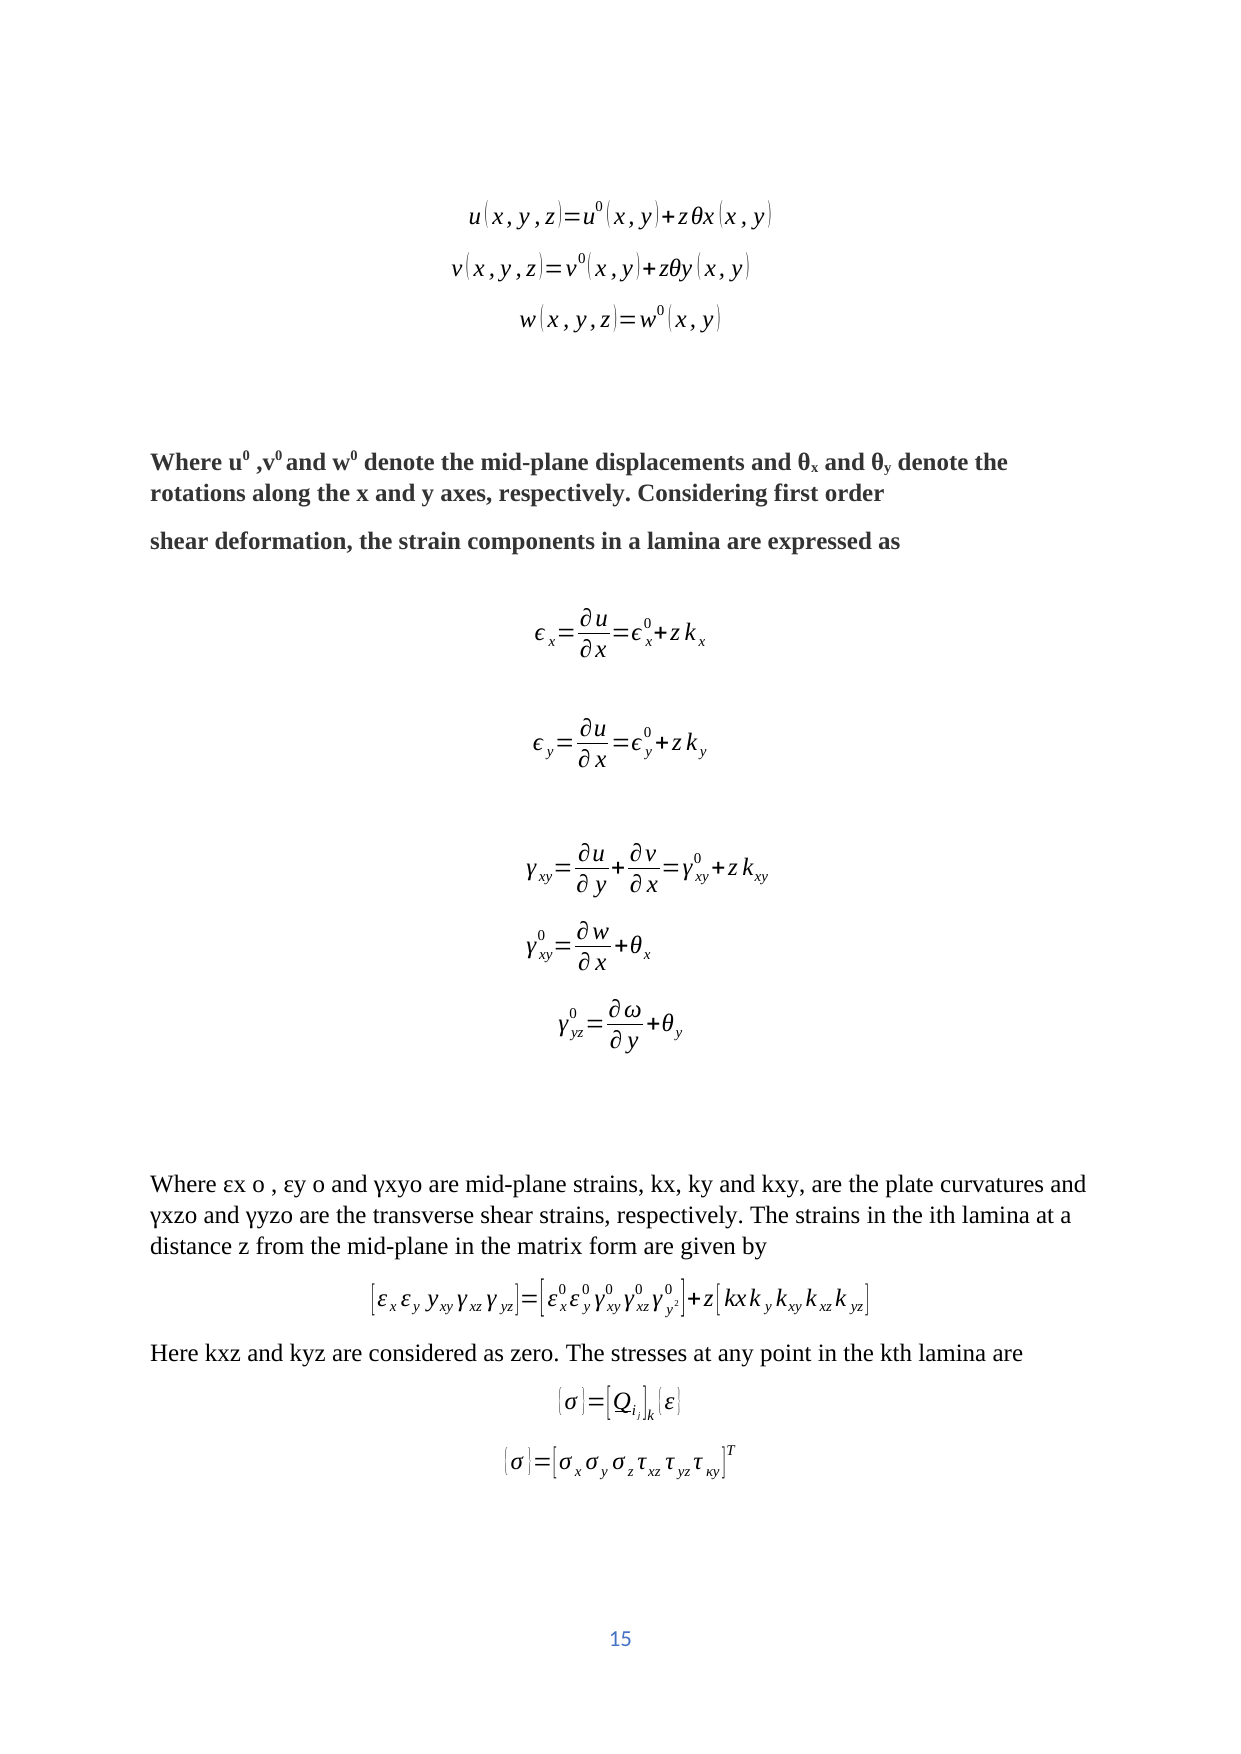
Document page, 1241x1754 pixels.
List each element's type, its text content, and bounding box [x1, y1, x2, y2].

text Where εx o , εy o and γxyo are mid-plane strains, kx, ky and kxy, are the plate curvatures and γxzo and γyzo are the transverse shear strains, respectively. The strains in the ith lamina at a distance z from the mid-plane in the matrix form are given by [150, 1169, 1090, 1259]
text Here kxz and kyz are considered as zero. The stresses at any point in the kth lamina are [150, 1338, 1090, 1367]
text Where u0 ,v0 and w0 denote the mid-plane displacements and θx and θy denote the rotations along the x and y axes, respectively. Considering first order [150, 447, 1090, 507]
text shear deformation, the strain components in a lamina are expressed as [150, 526, 1090, 555]
